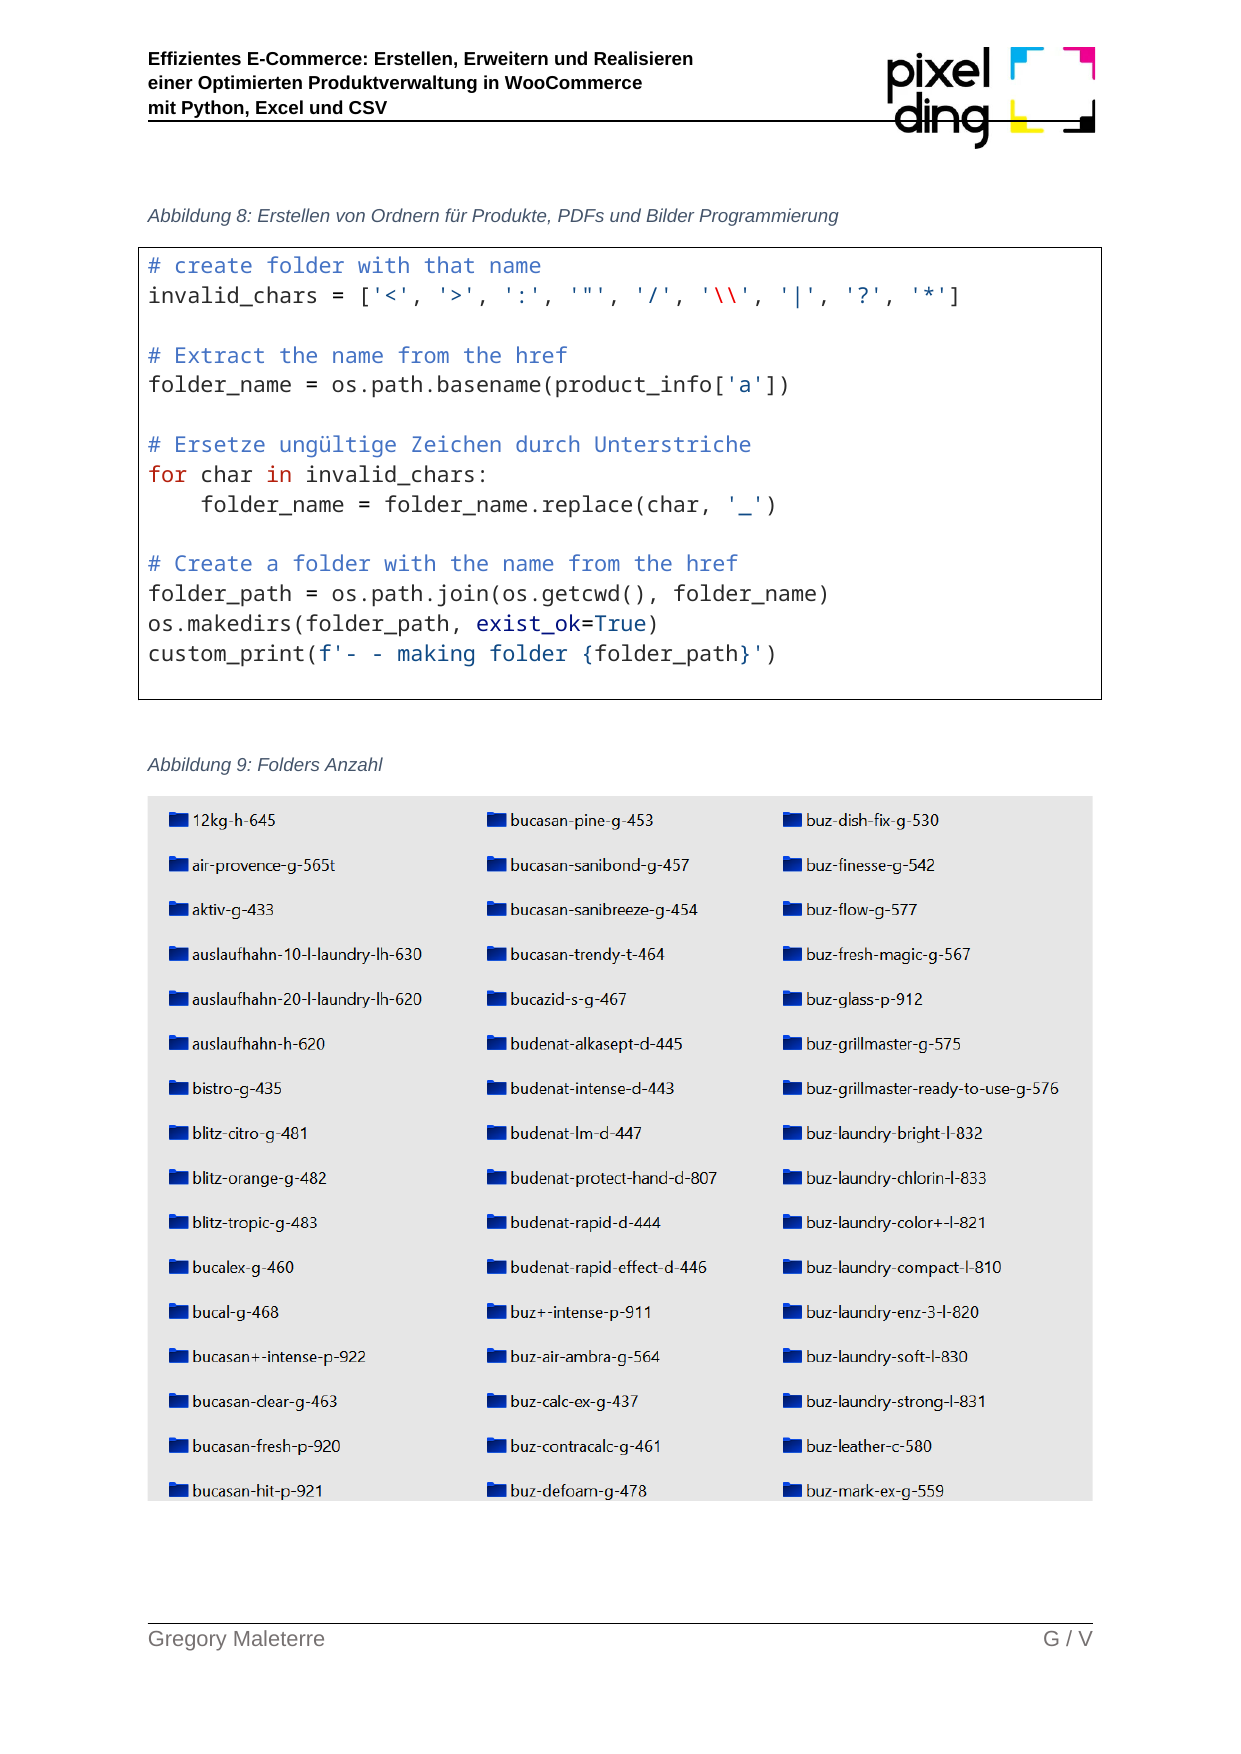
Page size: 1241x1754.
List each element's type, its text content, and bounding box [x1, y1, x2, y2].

text folder_path = os.path.join(os.getcwd(), folder_name) [148, 578, 1093, 608]
text Abbildung 9: Folders Anzahl [148, 754, 1093, 776]
text # create folder with that name [139, 248, 1101, 280]
text Abbildung 8: Erstellen von Ordnern für Produkte, PDFs und Bilder Programmierung [148, 205, 1093, 226]
text custom_print(f'- - making folder {folder_path}') [148, 638, 1093, 664]
picture [147, 796, 1093, 1501]
text # Extract the name from the href [148, 340, 1093, 369]
text for char in invalid_chars: [148, 459, 1093, 489]
text # Ersetze ungültige Zeichen durch Unterstriche [148, 429, 1093, 459]
picture [887, 47, 1096, 149]
text folder_name = folder_name.replace(char, '_') [148, 489, 1093, 518]
text folder_name = os.path.basename(product_info['a']) [148, 369, 1093, 399]
text # Create a folder with the name from the href [148, 548, 1093, 578]
text invalid_chars = ['<', '>', ':', '"', '/', '\\', '|', '?', '*'] [148, 280, 1093, 310]
text os.makedirs(folder_path, exist_ok=True) [148, 608, 1093, 638]
